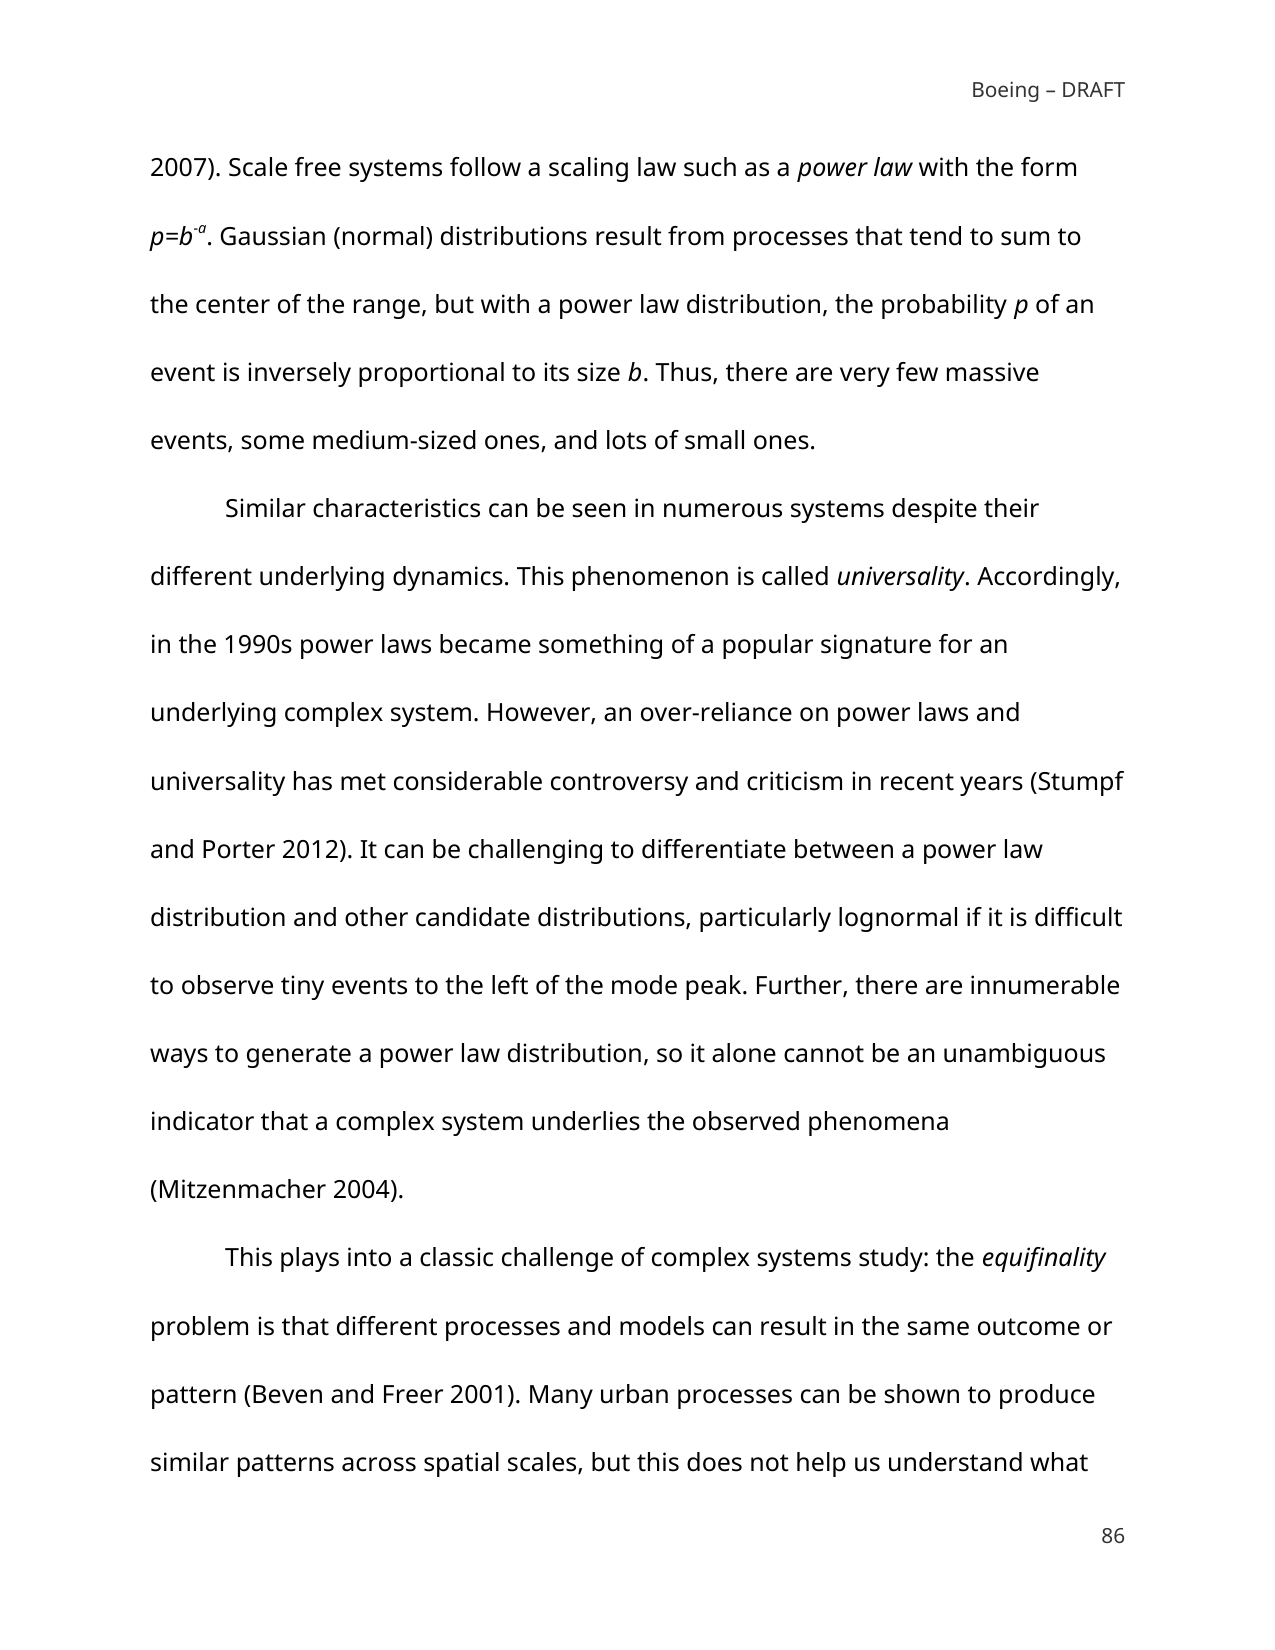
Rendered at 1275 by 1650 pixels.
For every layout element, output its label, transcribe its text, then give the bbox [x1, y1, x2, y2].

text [150, 150, 1125, 457]
text Similar characteristics can be seen in numerous systems despite their different underlying dynamics. This phenomenon is called universality. Accordingly, in the 1990s power laws became something of a popular signature for an underlying complex system. However, an over-reliance on power laws and universality has met considerable controversy and criticism in recent years (Stumpf and Porter 2012). It can be challenging to differentiate between a power law distribution and other candidate distributions, particularly lognormal if it is difficult to observe tiny events to the left of the mode peak. Further, there are innumerable ways to generate a power law distribution, so it alone cannot be an unambiguous indicator that a complex system underlies the observed phenomena (Mitzenmacher 2004). [150, 491, 1125, 1206]
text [150, 1240, 1125, 1478]
